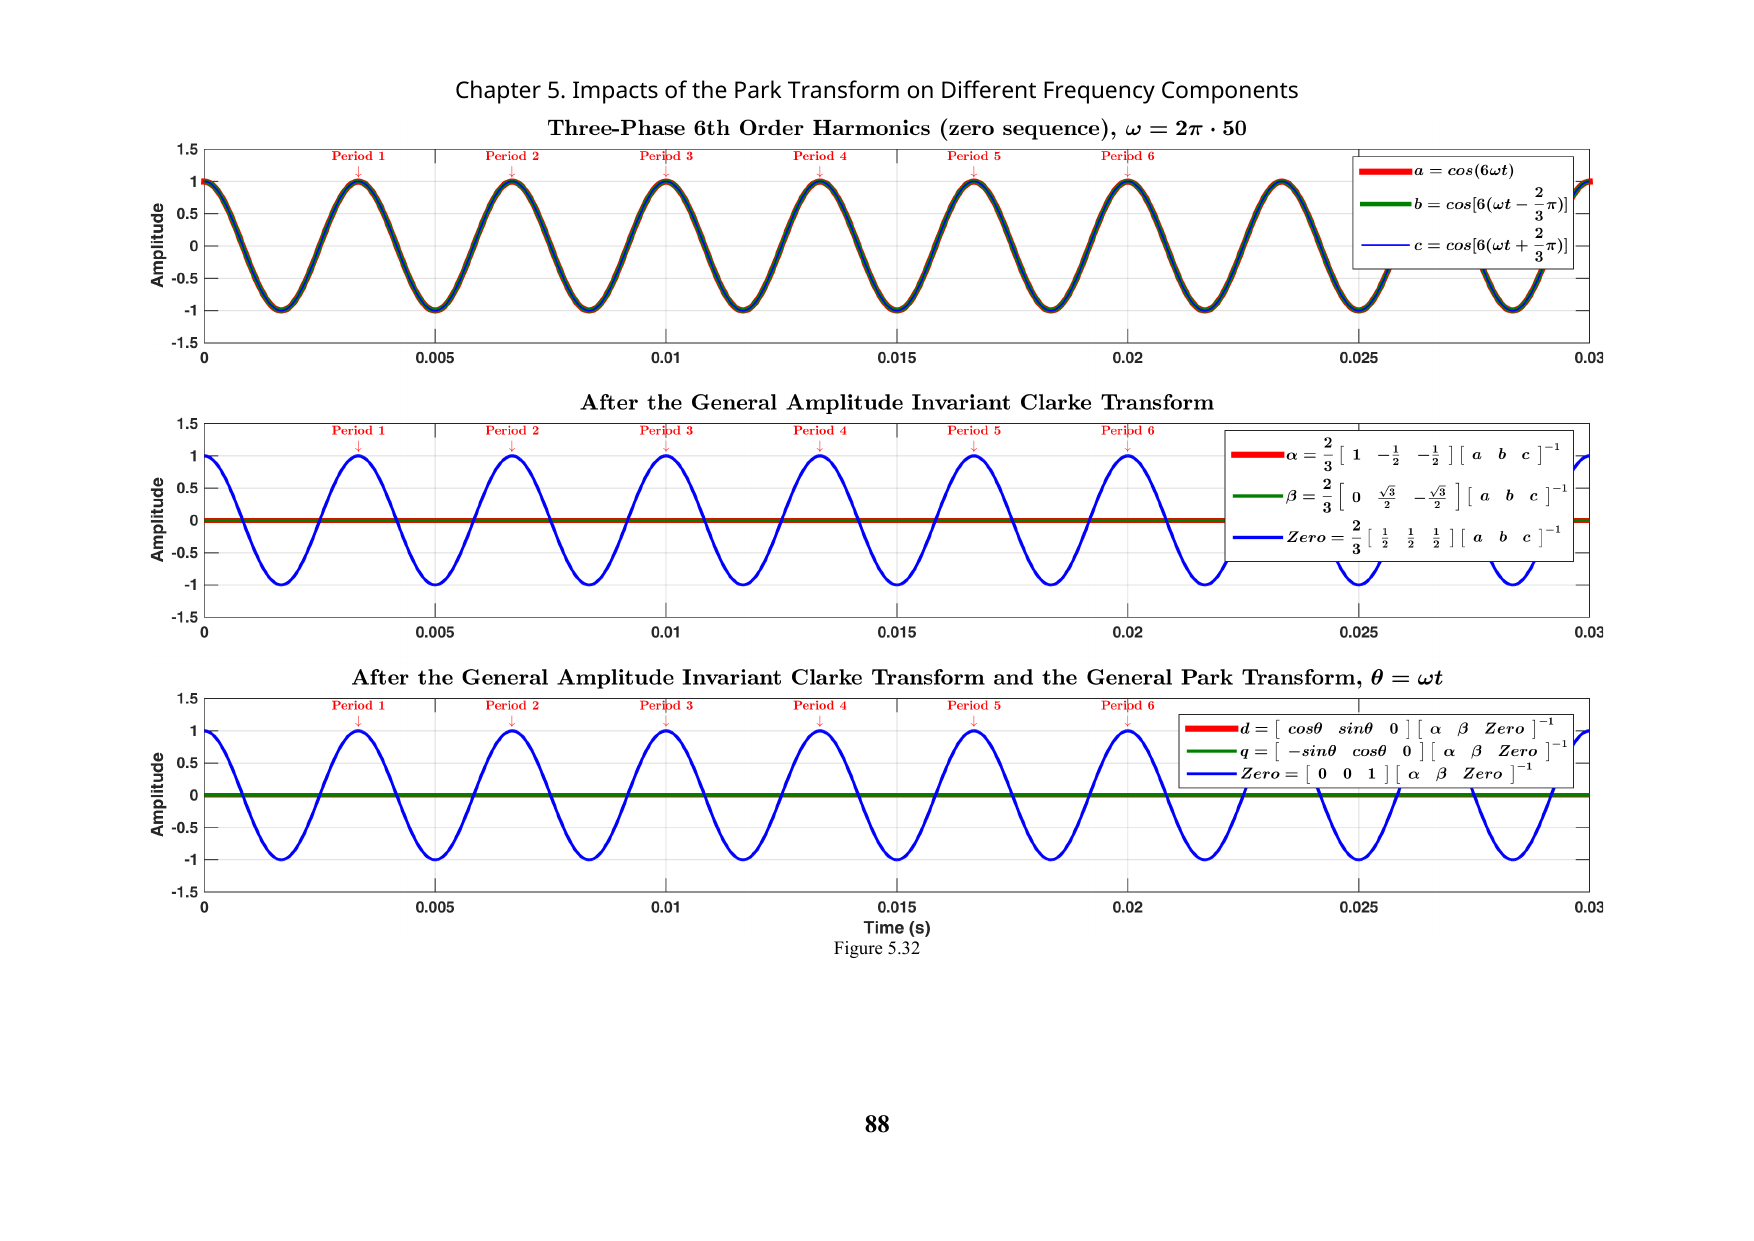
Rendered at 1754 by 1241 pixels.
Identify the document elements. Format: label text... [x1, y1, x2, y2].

picture [150, 118, 1604, 937]
text Figure . [150, 937, 1604, 958]
